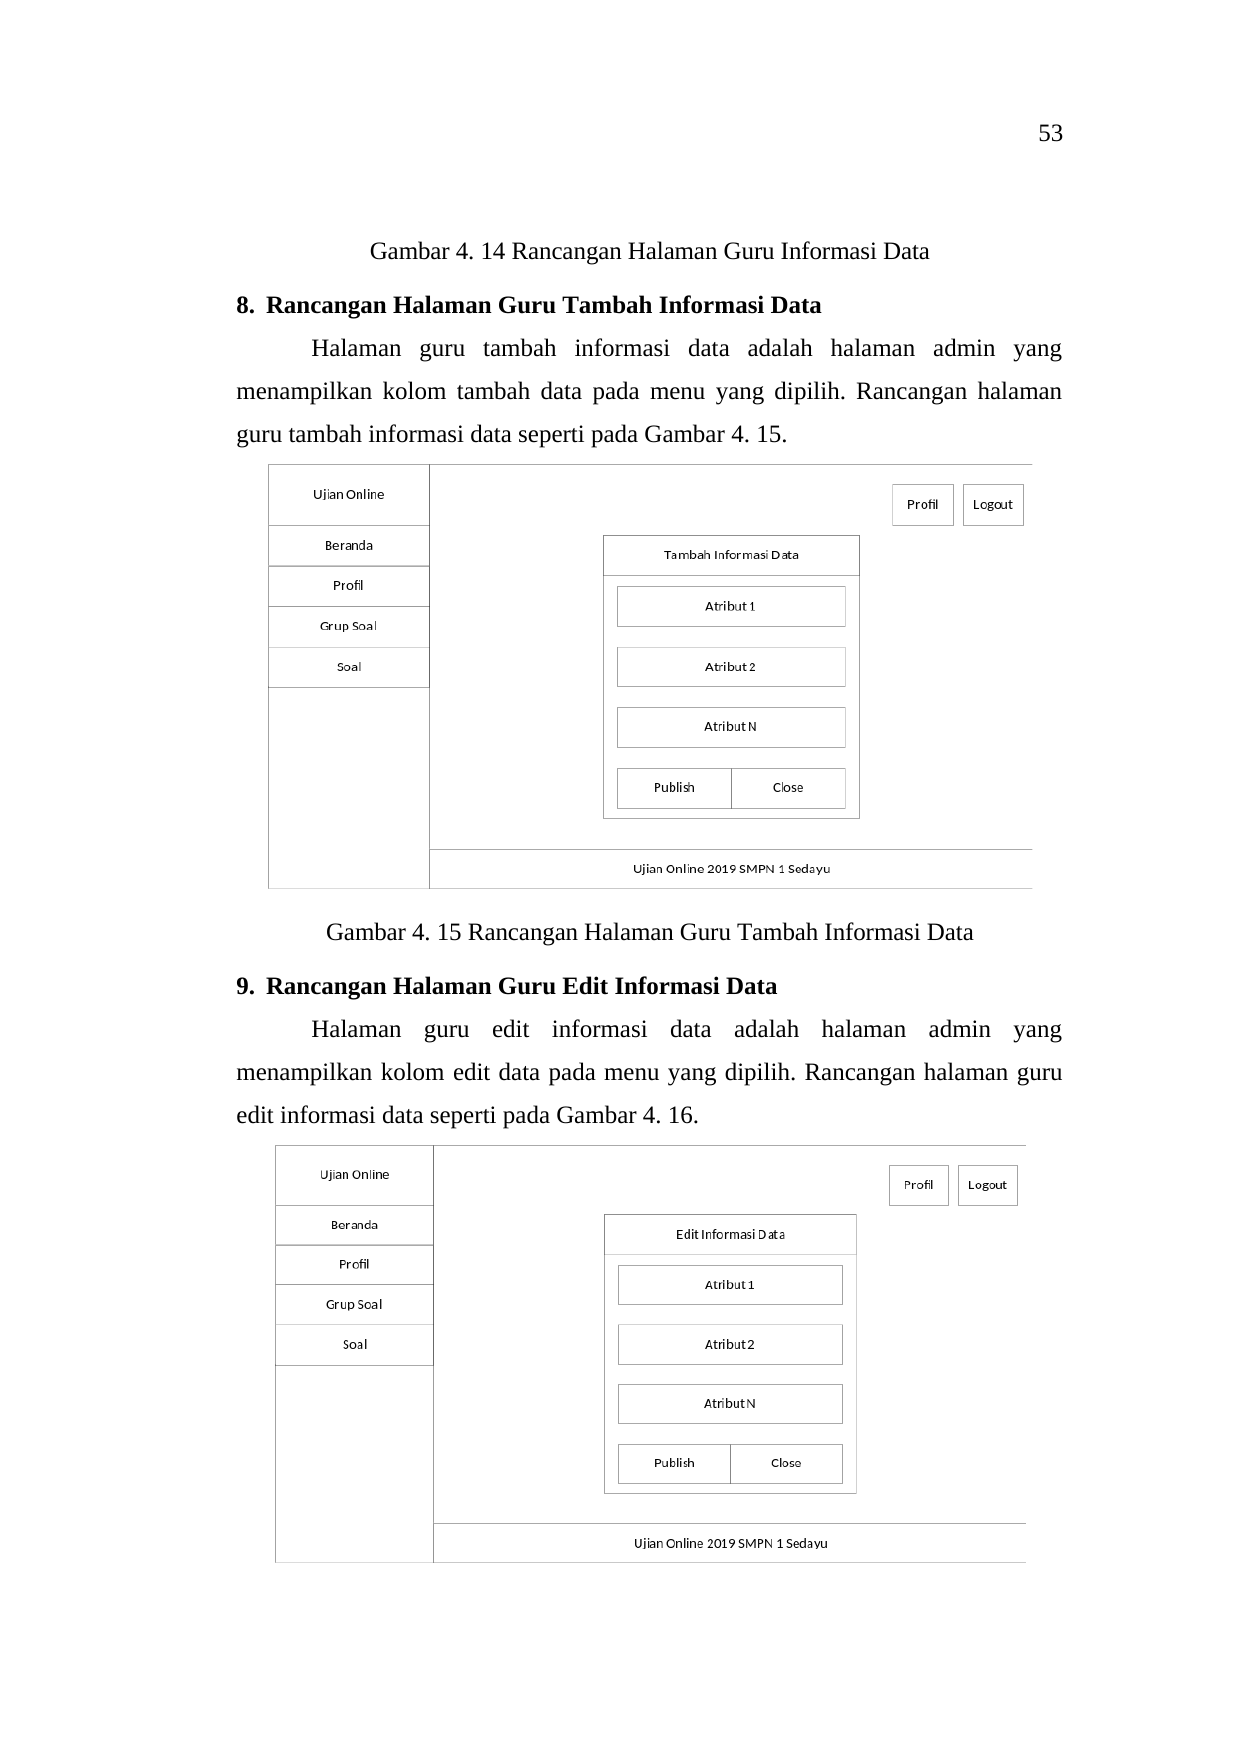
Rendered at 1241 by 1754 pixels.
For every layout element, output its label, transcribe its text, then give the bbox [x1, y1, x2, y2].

text Halaman guru edit informasi data adalah halaman admin yang menampilkan kolom edit data pada menu yang dipilih. Rancangan halaman guru edit informasi data seperti pada Gambar 4. 16. [236, 1014, 1063, 1129]
list Rancangan Halaman Guru Tambah Informasi Data [236, 290, 1063, 319]
list Rancangan Halaman Guru Edit Informasi Data [236, 971, 1063, 1000]
text Halaman guru tambah informasi data adalah halaman admin yang menampilkan kolom tambah data pada menu yang dipilih. Rancangan halaman guru tambah informasi data seperti pada Gambar 4. 15. [236, 333, 1063, 448]
